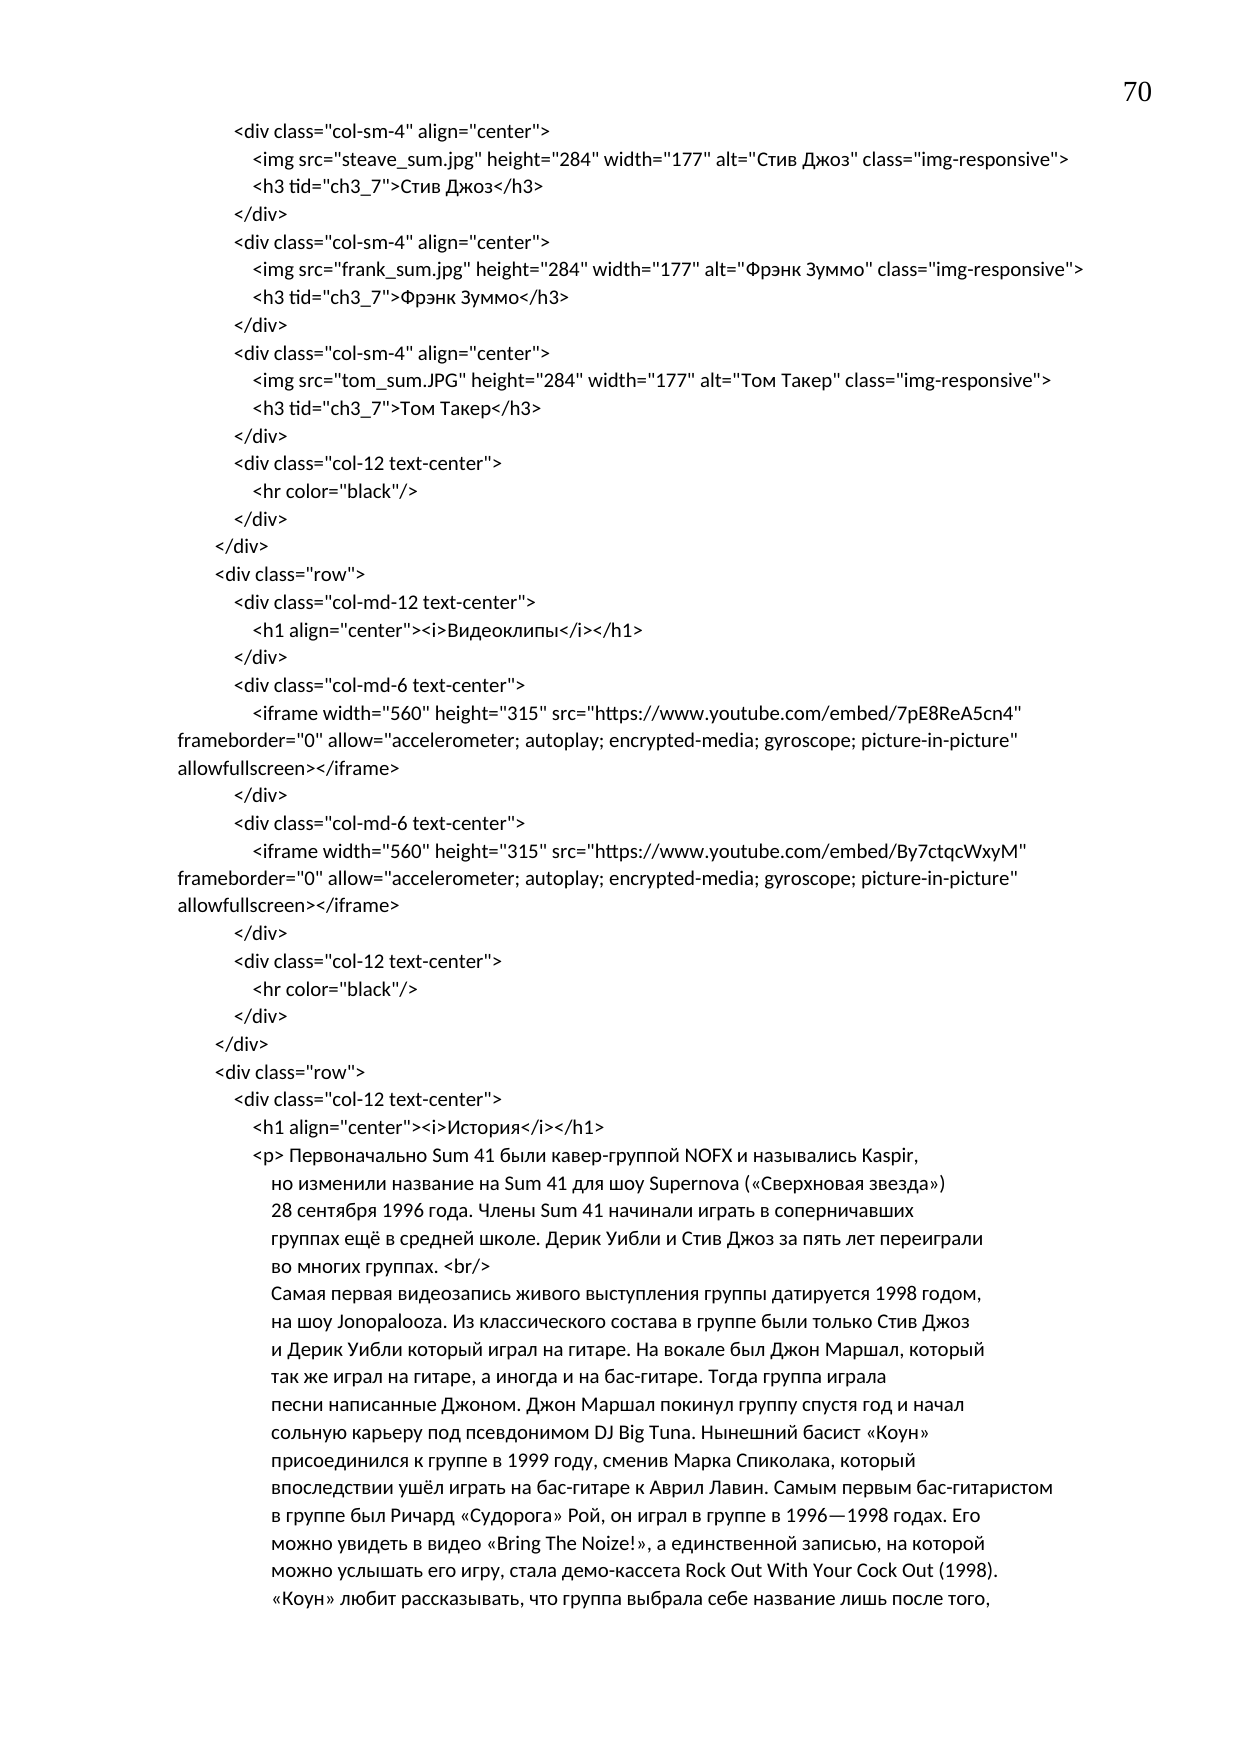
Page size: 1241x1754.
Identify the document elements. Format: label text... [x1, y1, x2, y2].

text песни написанные Джоном. Джон Маршал покинул группу спустя год и начал [177, 1391, 1152, 1417]
text Самая первая видеозапись живого выступления группы датируется 1998 годом, [177, 1281, 1152, 1306]
text <hr color="black"/> [177, 976, 1152, 1001]
text <h3 tid="ch3_7">Том Такер</h3> [177, 395, 1152, 421]
text </div> [177, 644, 1152, 670]
text можно услышать его игру, стала демо-кассета Rock Out With Your Cock Out (1998). [177, 1558, 1152, 1583]
text но изменили название на Sum 41 для шоу Supernova («Сверхновая звезда») [177, 1170, 1152, 1195]
text на шоу Jonopalooza. Из классического состава в группе были только Стив Джоз [177, 1308, 1152, 1334]
text <h3 tid="ch3_7">Фрэнк Зуммо</h3> [177, 284, 1152, 310]
text <hr color="black"/> [177, 478, 1152, 504]
text </div> [177, 312, 1152, 337]
text <h1 align="center"><i>История</i></h1> [177, 1114, 1152, 1140]
text </div> [177, 1003, 1152, 1029]
text так же играл на гитаре, а иногда и на бас-гитаре. Тогда группа играла [177, 1364, 1152, 1389]
text <div class="row"> [177, 1059, 1152, 1084]
text в группе был Ричард «Судорога» Рой, он играл в группе в 1996—1998 годах. Его [177, 1502, 1152, 1528]
text <div class="col-md-12 text-center"> [177, 589, 1152, 614]
text <div class="col-12 text-center"> [177, 948, 1152, 973]
text можно увидеть в видео «Bring The Noize!», а единственной записью, на которой [177, 1530, 1152, 1555]
text <img src="frank_sum.jpg" height="284" width="177" alt="Фрэнк Зуммо" class="img-responsive"> [177, 257, 1152, 282]
text <p> Первоначально Sum 41 были кавер-группой NOFX и назывались Kaspir, [177, 1142, 1152, 1167]
text <div class="col-sm-4" align="center"> [177, 118, 1152, 143]
text <h1 align="center"><i>Видеоклипы</i></h1> [177, 617, 1152, 642]
text <img src="steave_sum.jpg" height="284" width="177" alt="Стив Джоз" class="img-responsive"> [177, 146, 1152, 171]
text </div> [177, 534, 1152, 559]
text и Дерик Уибли который играл на гитаре. На вокале был Джон Маршал, который [177, 1336, 1152, 1361]
text </div> [177, 201, 1152, 227]
text </div> [177, 423, 1152, 448]
text группах ещё в средней школе. Дерик Уибли и Стив Джоз за пять лет переиграли [177, 1225, 1152, 1251]
text <div class="col-md-6 text-center"> [177, 810, 1152, 836]
text «Коун» любит рассказывать, что группа выбрала себе название лишь после того, [177, 1585, 1152, 1611]
text впоследствии ушёл играть на бас-гитаре к Аврил Лавин. Самым первым бас-гитаристом [177, 1474, 1152, 1500]
text </div> [177, 920, 1152, 946]
text <div class="col-sm-4" align="center"> [177, 229, 1152, 254]
text </div> [177, 506, 1152, 531]
text </div> [177, 1031, 1152, 1057]
text 28 сентября 1996 года. Члены Sum 41 начинали играть в соперничавших [177, 1197, 1152, 1223]
text <iframe width="560" height="315" src="https://www.youtube.com/embed/By7ctqcWxyM" frameborder="0" allow="accelerometer; autoplay; encrypted-media; gyroscope; picture-in-picture" allowfullscreen></iframe> [177, 838, 1152, 918]
text <img src="tom_sum.JPG" height="284" width="177" alt="Том Такер" class="img-responsive"> [177, 367, 1152, 393]
text <div class="col-12 text-center"> [177, 1087, 1152, 1112]
text сольную карьеру под псевдонимом DJ Big Tuna. Нынешний басист «Коун» [177, 1419, 1152, 1444]
text присоединился к группе в 1999 году, сменив Марка Спиколака, который [177, 1447, 1152, 1472]
text <div class="row"> [177, 561, 1152, 587]
text <iframe width="560" height="315" src="https://www.youtube.com/embed/7pE8ReA5cn4" frameborder="0" allow="accelerometer; autoplay; encrypted-media; gyroscope; picture-in-picture" allowfullscreen></iframe> [177, 700, 1152, 780]
text </div> [177, 782, 1152, 808]
text <h3 tid="ch3_7">Стив Джоз</h3> [177, 173, 1152, 199]
text во многих группах. <br/> [177, 1253, 1152, 1278]
text <div class="col-md-6 text-center"> [177, 672, 1152, 698]
text <div class="col-sm-4" align="center"> [177, 340, 1152, 365]
text <div class="col-12 text-center"> [177, 451, 1152, 476]
